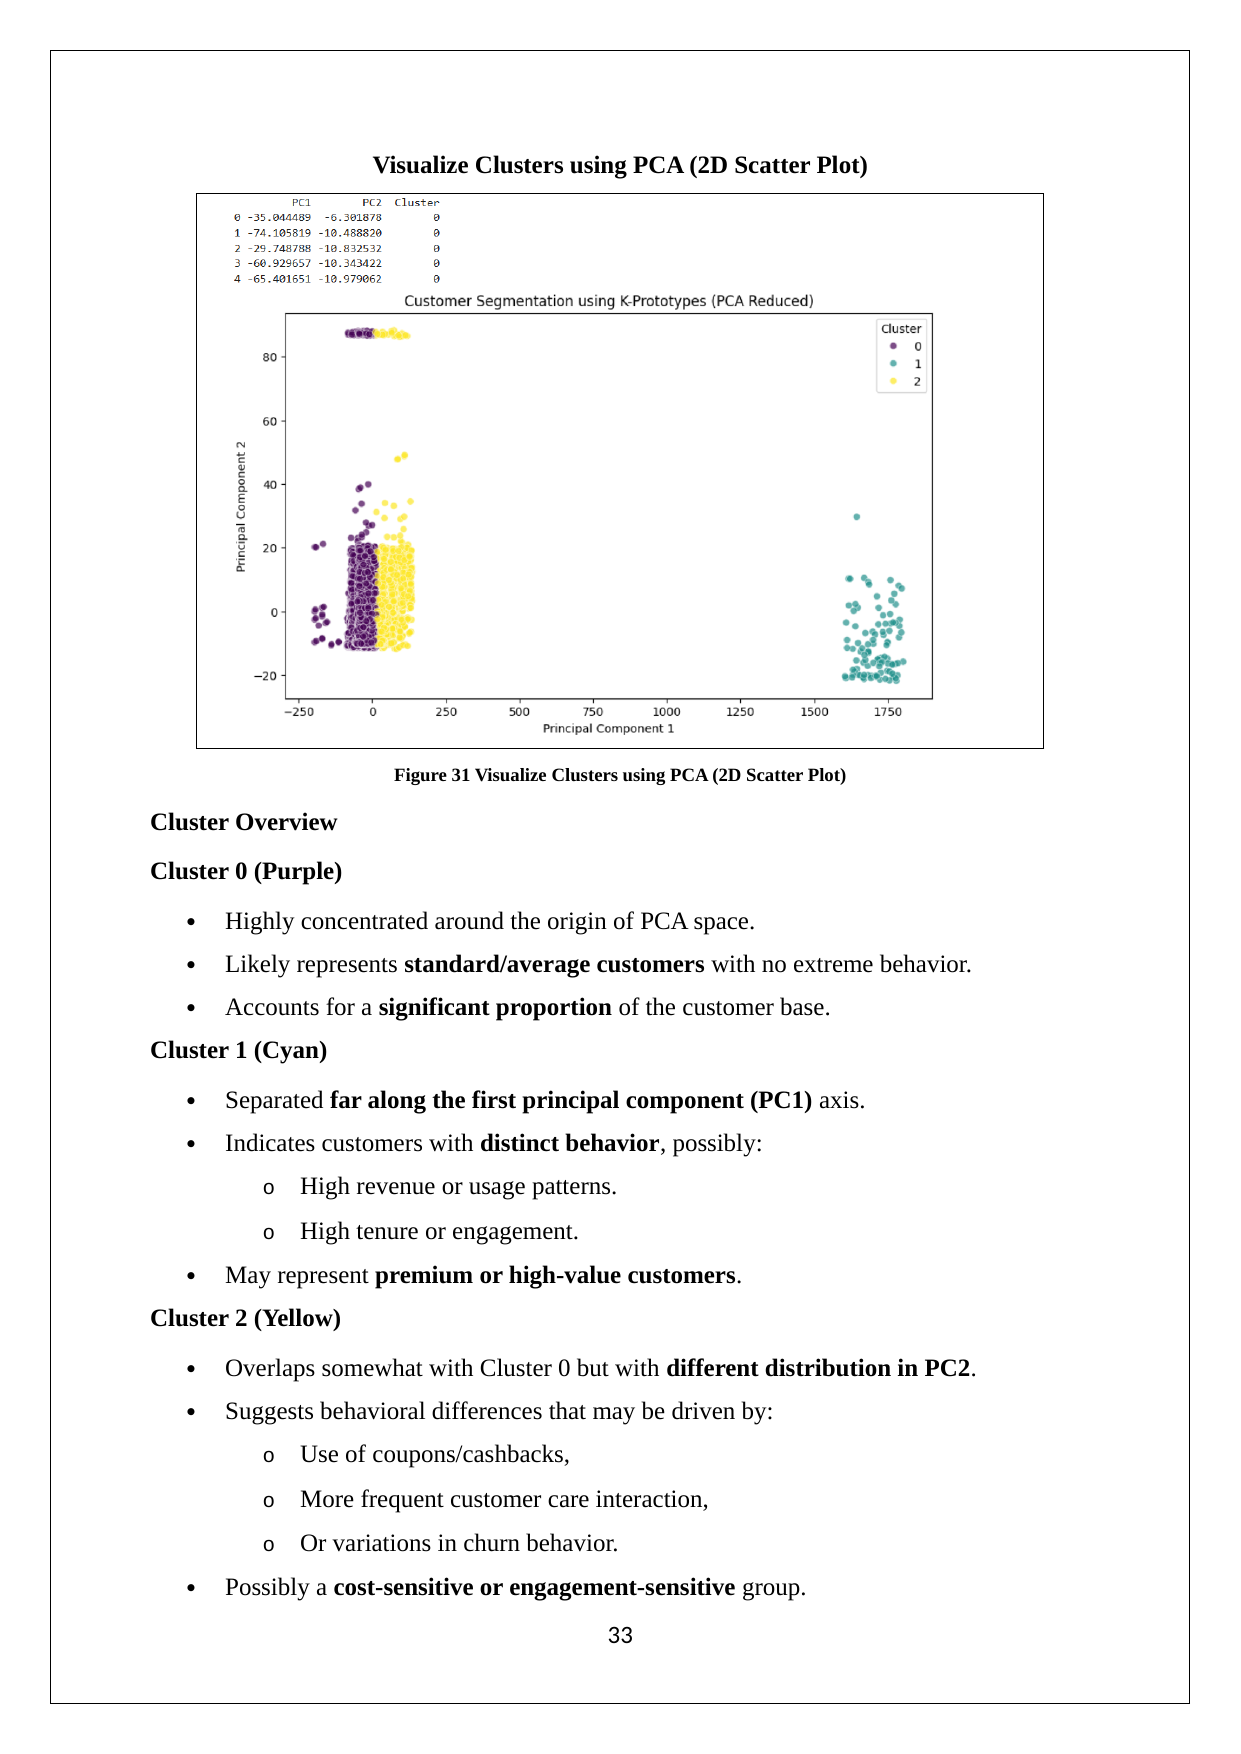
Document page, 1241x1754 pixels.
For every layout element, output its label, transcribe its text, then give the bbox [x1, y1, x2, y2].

list Possibly a cost-sensitive or engagement-sensitive group. [187, 1572, 1090, 1601]
text Figure 31 Visualize Clusters using PCA (2D Scatter Plot) [150, 764, 1090, 786]
text Cluster 0 (Purple) [150, 856, 1090, 885]
list May represent premium or high-value customers. [187, 1260, 1090, 1289]
text Cluster 2 (Yellow) [150, 1303, 1090, 1332]
list Indicates customers with distinct behavior, possibly: [187, 1128, 1090, 1157]
list Or variations in churn behavior. [262, 1528, 1090, 1558]
picture [197, 194, 1043, 748]
list Overlaps somewhat with Cluster 0 but with different distribution in PC2. [187, 1353, 1090, 1382]
list Use of coupons/cashbacks, [262, 1439, 1090, 1469]
text Visualize Clusters using PCA (2D Scatter Plot) [150, 150, 1090, 179]
text Cluster 1 (Cyan) [150, 1036, 1090, 1064]
list Suggests behavioral differences that may be driven by: [187, 1396, 1090, 1425]
list Likely represents standard/average customers with no extreme behavior. [187, 949, 1090, 978]
list More frequent customer care interaction, [262, 1484, 1090, 1513]
text Cluster Overview [150, 807, 1090, 836]
list High revenue or usage patterns. [262, 1171, 1090, 1201]
list High tenure or engagement. [262, 1216, 1090, 1245]
list Accounts for a significant proportion of the customer base. [187, 992, 1090, 1021]
list Separated far along the first principal component (PC1) axis. [187, 1085, 1090, 1114]
list Highly concentrated around the origin of PCA space. [187, 906, 1090, 935]
